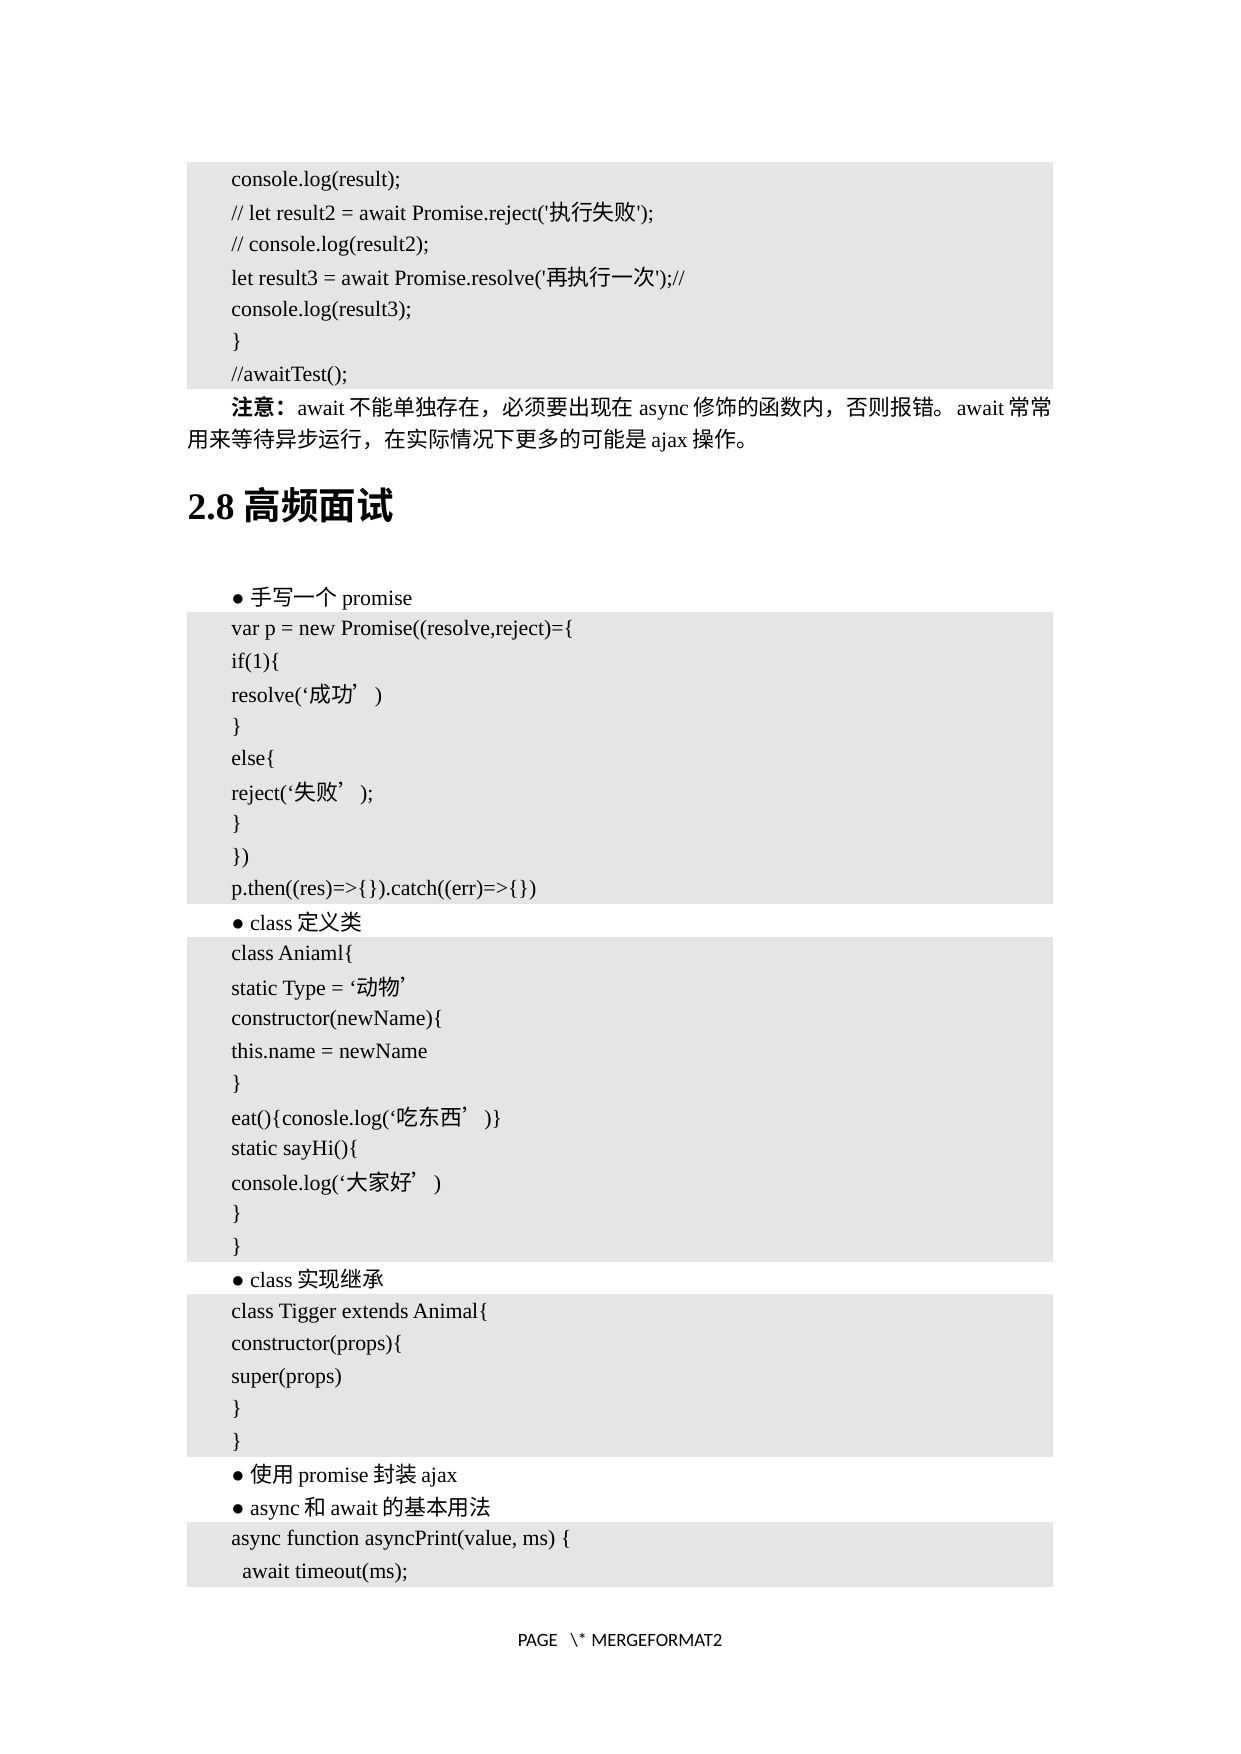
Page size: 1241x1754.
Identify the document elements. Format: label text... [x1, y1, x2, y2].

text ● class定义类 [187, 904, 1053, 937]
text constructor(props){ [187, 1327, 1053, 1359]
text static Type = ‘动物’ [187, 969, 1053, 1002]
text } [187, 1067, 1053, 1099]
text } [187, 807, 1053, 839]
text console.log(result3); [187, 292, 1053, 324]
text this.name = newName [187, 1034, 1053, 1067]
text ● 手写一个promise [187, 579, 1053, 612]
text async function asyncPrint(value, ms) { [187, 1522, 1053, 1554]
text console.log(result); [187, 162, 1053, 194]
text //awaitTest(); [187, 357, 1053, 389]
text var p = new Promise((resolve,reject)={ [187, 612, 1053, 644]
text } [187, 324, 1053, 357]
text ● 使用promise封装ajax [187, 1457, 1053, 1489]
text } [187, 1392, 1053, 1424]
text if(1){ [187, 644, 1053, 677]
text p.then((res)=>{}).catch((err)=>{}) [187, 872, 1053, 904]
text class Tigger extends Animal{ [187, 1294, 1053, 1327]
text constructor(newName){ [187, 1002, 1053, 1034]
text } [187, 1197, 1053, 1229]
text await timeout(ms); [187, 1554, 1053, 1587]
text console.log(‘大家好’) [187, 1164, 1053, 1197]
text let result3 = await Promise.resolve('再执行一次');// [187, 259, 1053, 292]
text resolve(‘成功’) [187, 677, 1053, 709]
text static sayHi(){ [187, 1132, 1053, 1164]
text class Aniaml{ [187, 937, 1053, 969]
text } [187, 1424, 1053, 1457]
text } [187, 1229, 1053, 1262]
text ● class实现继承 [187, 1262, 1053, 1294]
text 2.8 高频面试 [187, 471, 1053, 536]
text }) [187, 839, 1053, 872]
text 注意：await不能单独存在，必须要出现在async修饰的函数内，否则报错。await常常用来等待异步运行，在实际情况下更多的可能是ajax操作。 [187, 389, 1053, 454]
text else{ [187, 742, 1053, 774]
text // console.log(result2); [187, 227, 1053, 259]
text super(props) [187, 1359, 1053, 1392]
text } [187, 709, 1053, 742]
text ● async和await的基本用法 [187, 1489, 1053, 1522]
text reject(‘失败’); [187, 774, 1053, 807]
text eat(){conosle.log(‘吃东西’)} [187, 1099, 1053, 1132]
text // let result2 = await Promise.reject('执行失败'); [187, 194, 1053, 227]
